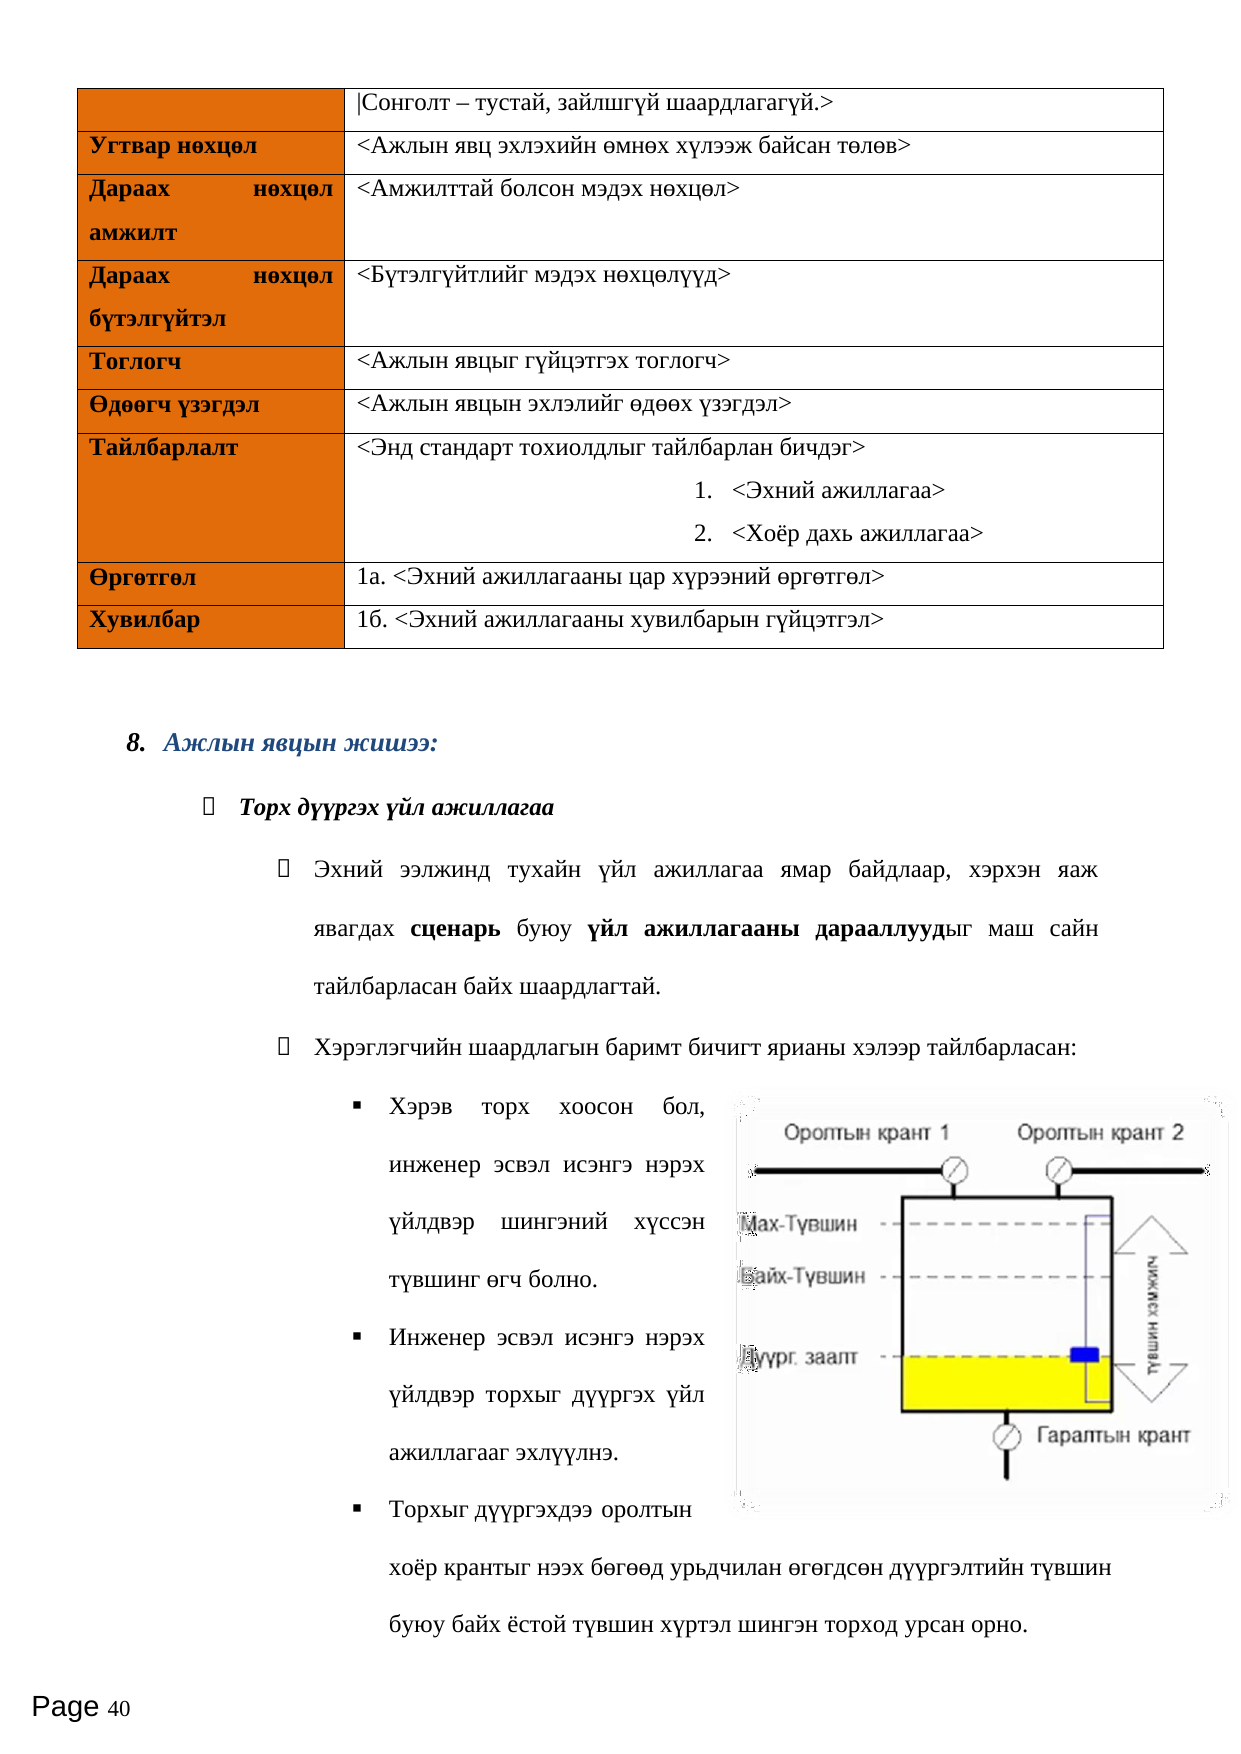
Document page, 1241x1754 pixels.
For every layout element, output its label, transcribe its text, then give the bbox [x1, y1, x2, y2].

subtitle Торх дүүргэх үйл ажиллагаа [201, 789, 1240, 823]
table_cell <Бүтэлгүйтлийг мэдэх нөхцөлүүд> [345, 261, 1163, 346]
table_cell <Ажлын явц эхлэхийн өмнөх хүлээж байсан төлөв> [345, 132, 1163, 174]
table_cell 1а. <Эхний ажиллагааны цар хүрээний өргөтгөл> [345, 563, 1163, 605]
text хоёр крантыг нээх бөгөөд урьдчилан өгөгдсөн дүүргэлтийн түвшин буюу байх ёстой түвшин хүртэл шингэн торход урсан орно. [389, 1552, 1148, 1638]
table_cell Угтвар нөхцөл [78, 132, 344, 174]
list Хэрэв торх хоосон бол, инженер эсвэл исэнгэ нэрэх үйлдвэр шингэний хүссэн түвшинг өгч болно. [351, 1091, 705, 1293]
table_cell <Ажлын явцыг гүйцэтгэх тоглогч> [345, 347, 1163, 389]
table_cell <Ажлын явцын эхлэлийг өдөөх үзэгдэл> [345, 390, 1163, 433]
table_cell Өргөтгөл [78, 563, 344, 605]
table_cell 1б. <Эхний ажиллагааны хувилбарын гүйцэтгэл> [345, 606, 1163, 648]
table_header |Сонголт – тустай, зайлшгүй шаардлагагүй.> [345, 89, 1163, 131]
table_cell Өдөөгч үзэгдэл [78, 390, 344, 433]
table_cell Дараах нөхцөл амжилт [78, 175, 344, 260]
table_cell Дараах нөхцөл бүтэлгүйтэл [78, 261, 344, 346]
table_cell Тайлбарлалт [78, 434, 344, 562]
table_cell <Энд стандарт тохиолдлыг тайлбарлан бичдэг> <Эхний ажиллагаа> <Хоёр дахь ажиллагаа> [345, 434, 1163, 562]
list Хэрэглэгчийн шаардлагын баримт бичигт ярианы хэлээр тайлбарласан: [276, 1029, 1240, 1063]
list Эхний ээлжинд тухайн үйл ажиллагаа ямар байдлаар, хэрхэн яаж явагдах сценарь буюу үйл ажиллагааны дарааллуудыг маш сайн тайлбарласан байх шаардлагтай. [276, 851, 1098, 1000]
picture [724, 1086, 1238, 1521]
table_cell Хувилбар [78, 606, 344, 648]
subtitle Ажлын явцын жишээ: [126, 726, 1240, 757]
table_cell Тоглогч [78, 347, 344, 389]
list Торхыг дүүргэхдээ оролтын [351, 1494, 1240, 1523]
table_cell <Амжилттай болсон мэдэх нөхцөл> [345, 175, 1163, 260]
list Инженер эсвэл исэнгэ нэрэх үйлдвэр торхыг дүүргэх үйл ажиллагааг эхлүүлнэ. [351, 1322, 705, 1465]
table_header [78, 89, 344, 131]
